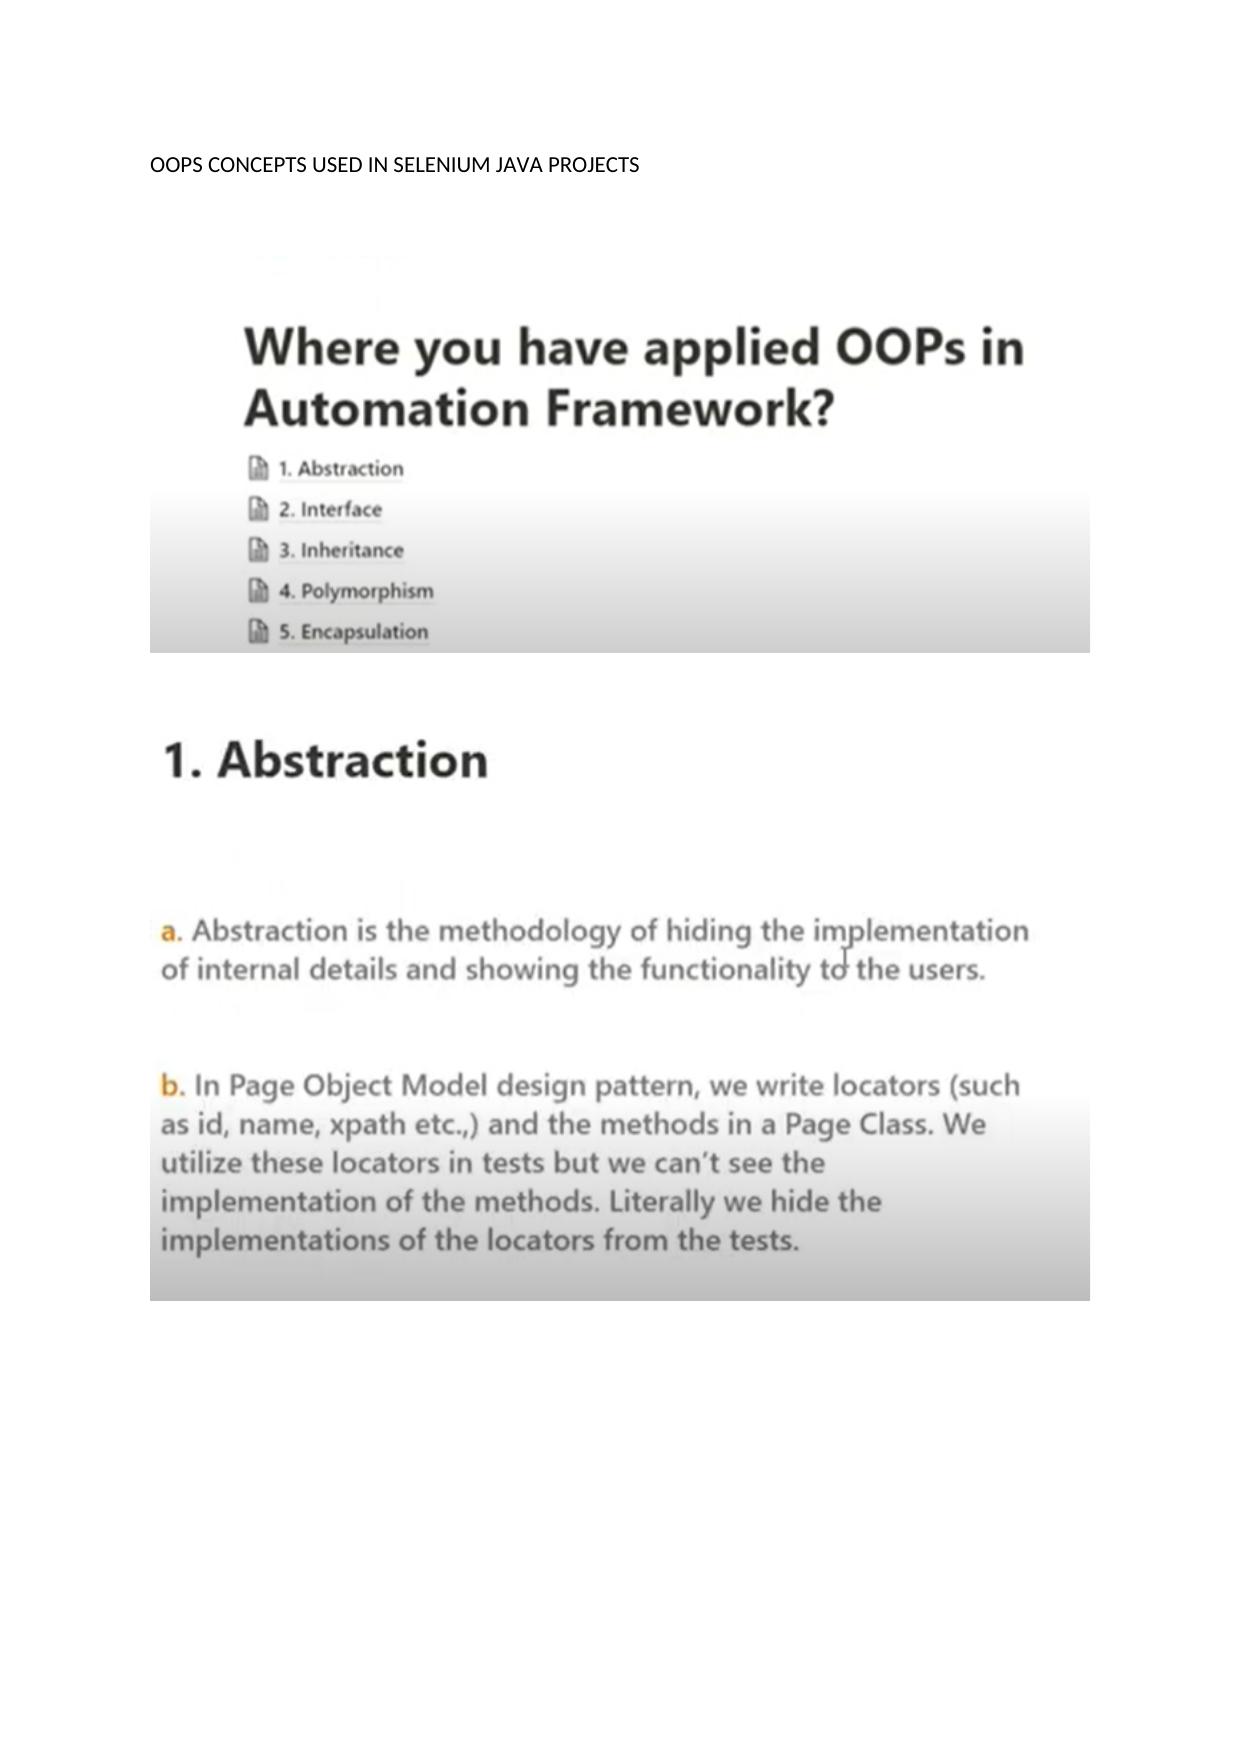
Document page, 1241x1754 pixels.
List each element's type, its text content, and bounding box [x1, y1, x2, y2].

text OOPS CONCEPTS USED IN SELENIUM JAVA PROJECTS [150, 150, 1090, 178]
picture [150, 256, 1091, 653]
picture [150, 730, 1091, 1301]
